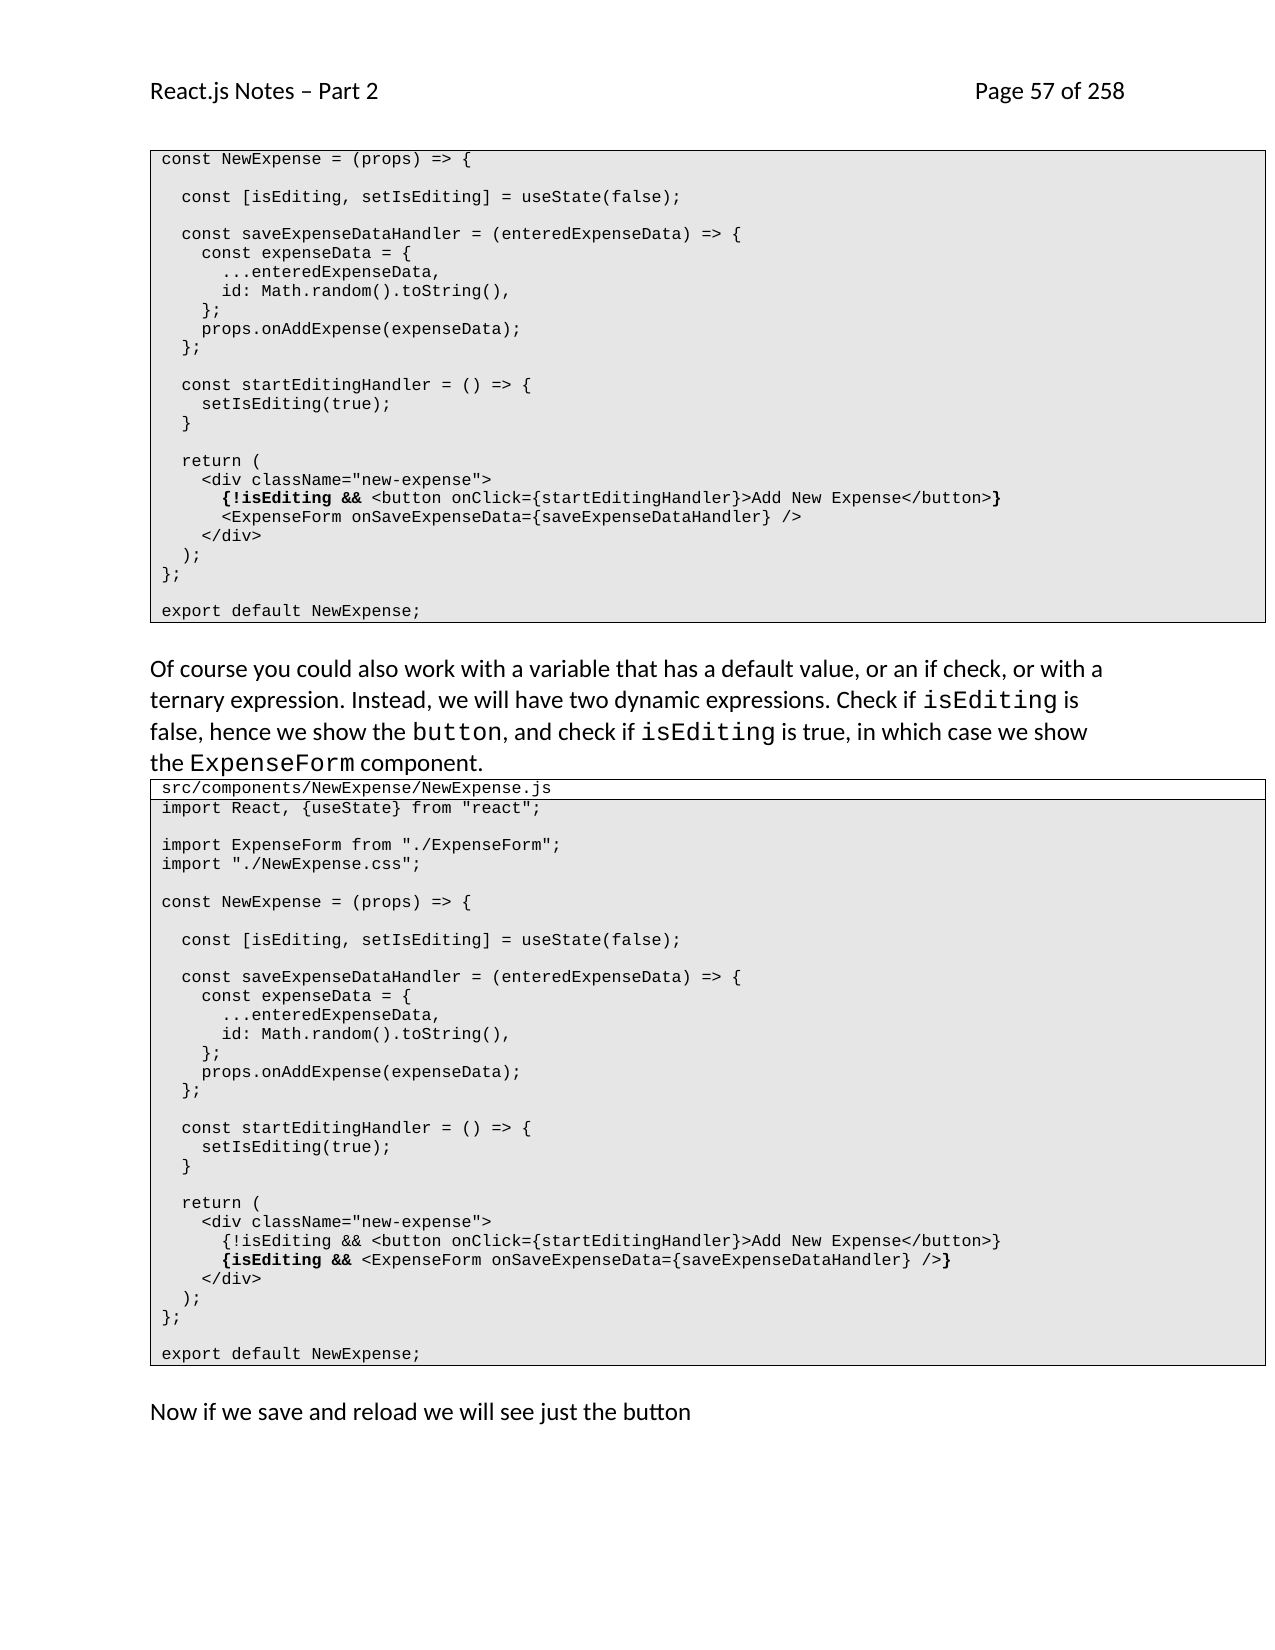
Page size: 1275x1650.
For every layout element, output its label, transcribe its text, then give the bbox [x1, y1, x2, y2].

text Now if we save and reload we will see just the button [150, 1396, 1125, 1427]
table_cell import React, {useState} from "react"; import ExpenseForm from "./ExpenseForm"; import "./NewExpense.css"; const NewExpense = (props) => { const [isEditing, setIsEditing] = useState(false); const saveExpenseDataHandler = (enteredExpenseData) => { const expenseData = { ...enteredExpenseData, id: Math.random().toString(), }; props.onAddExpense(expenseData); }; const startEditingHandler = () => { setIsEditing(true); } return ( <div className="new-expense"> {!isEditing && <button onClick={startEditingHandler}>Add New Expense</button>} {isEditing && <ExpenseForm onSaveExpenseData={saveExpenseDataHandler} />} </div> ); }; export default NewExpense; [151, 800, 1265, 1365]
table_header src/components/NewExpense/NewExpense.js [151, 780, 1265, 799]
text Of course you could also work with a variable that has a default value, or an if check, or with a ternary expression. Instead, we will have two dynamic expressions. Check if isEditing is false, hence we show the button, and check if isEditing is true, in which case we show the ExpenseForm component. [150, 653, 1125, 779]
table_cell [151, 151, 1265, 622]
